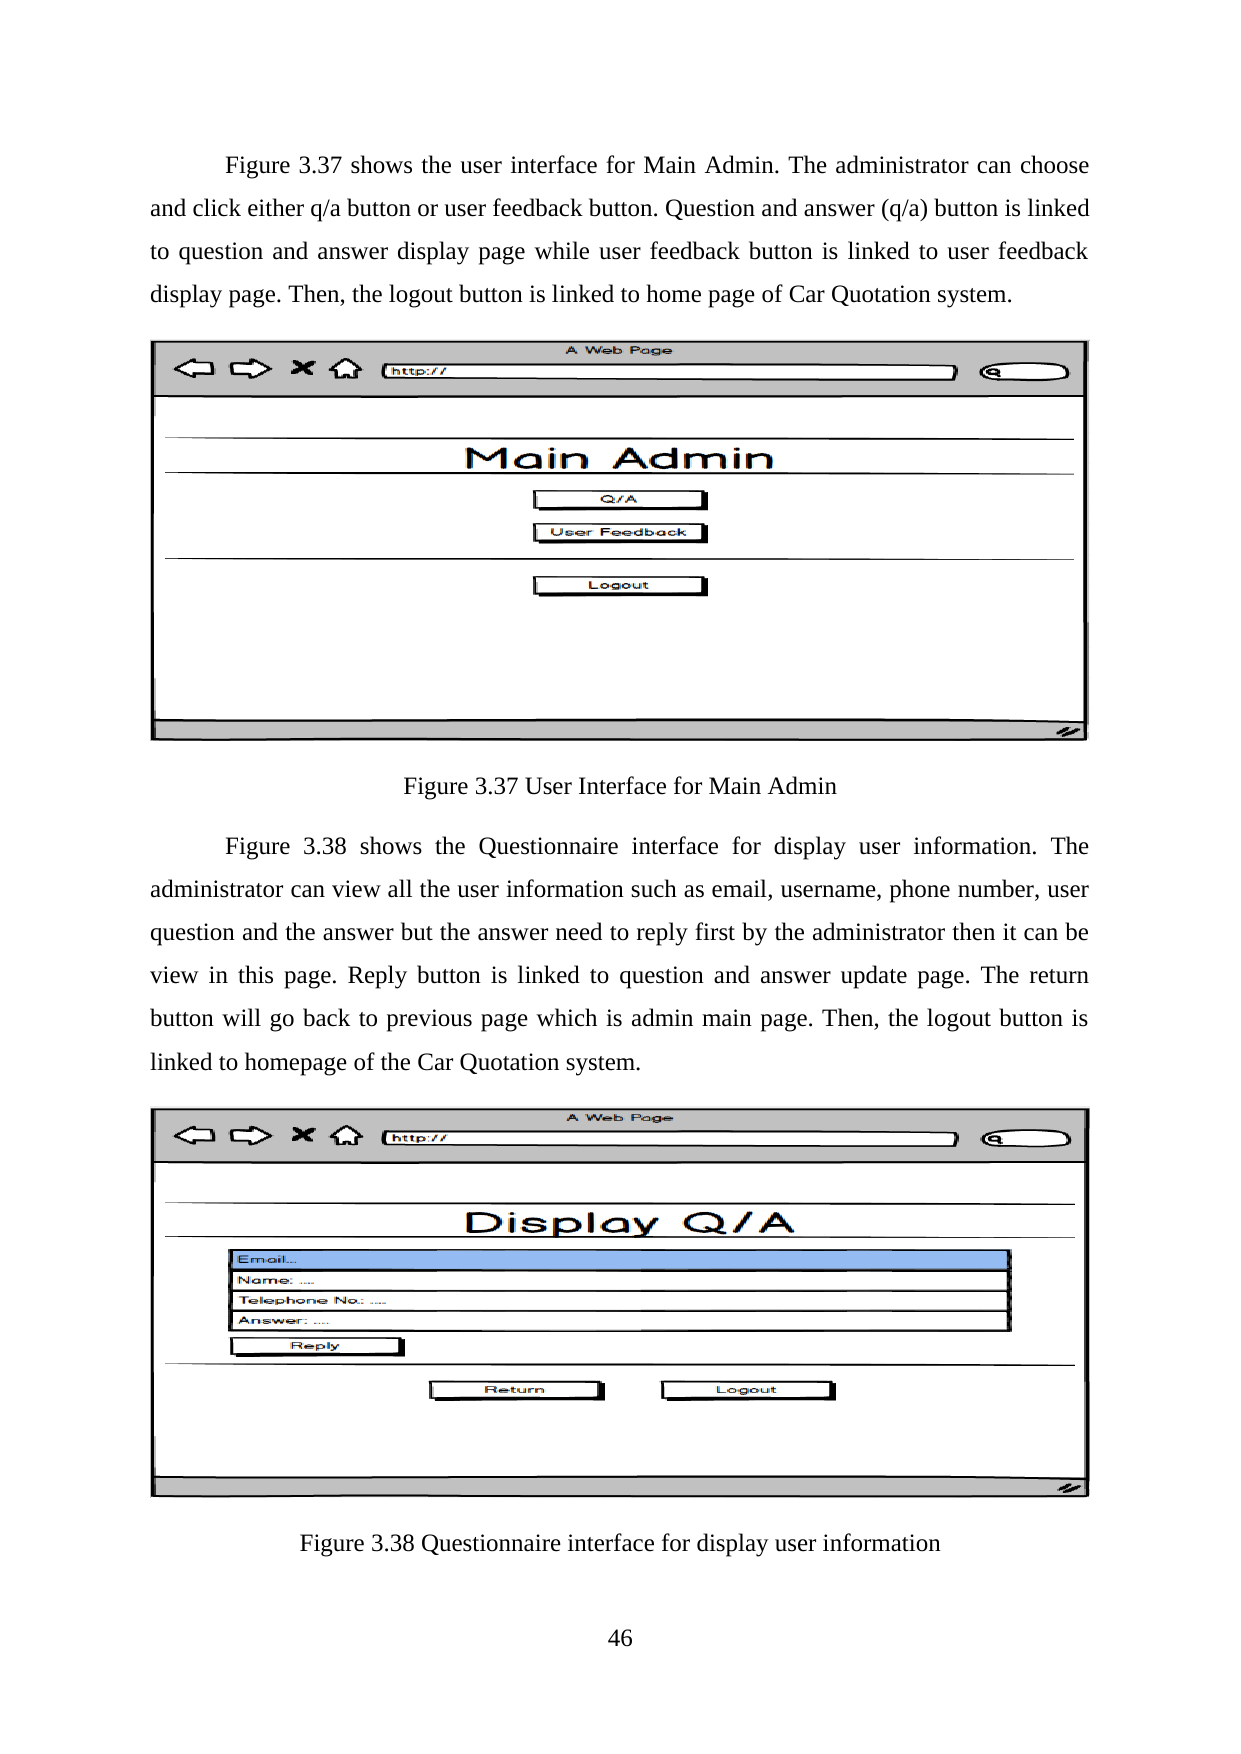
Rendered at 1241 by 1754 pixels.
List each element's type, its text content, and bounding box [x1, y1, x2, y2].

text Figure 3.38 Questionnaire interface for display user information [150, 1528, 1090, 1557]
text Figure 3.37 shows the user interface for Main Admin. The administrator can choose and click either q/a button or user feedback button. Question and answer (q/a) button is linked to question and answer display page while user feedback button is linked to user feedback display page. Then, the logout button is linked to home page of Car Quotation system. [150, 150, 1090, 308]
picture [150, 1106, 1090, 1498]
picture [150, 339, 1091, 741]
text Figure 3.37 User Interface for Main Admin [150, 771, 1090, 800]
text Figure 3.38 shows the Questionnaire interface for display user information. The administrator can view all the user information such as email, username, phone number, user question and the answer but the answer need to reply first by the administrator then it can be view in this page. Reply button is linked to question and answer update page. The return button will go back to previous page which is admin main page. Then, the logout button is linked to homepage of the Car Quotation system. [150, 831, 1090, 1075]
